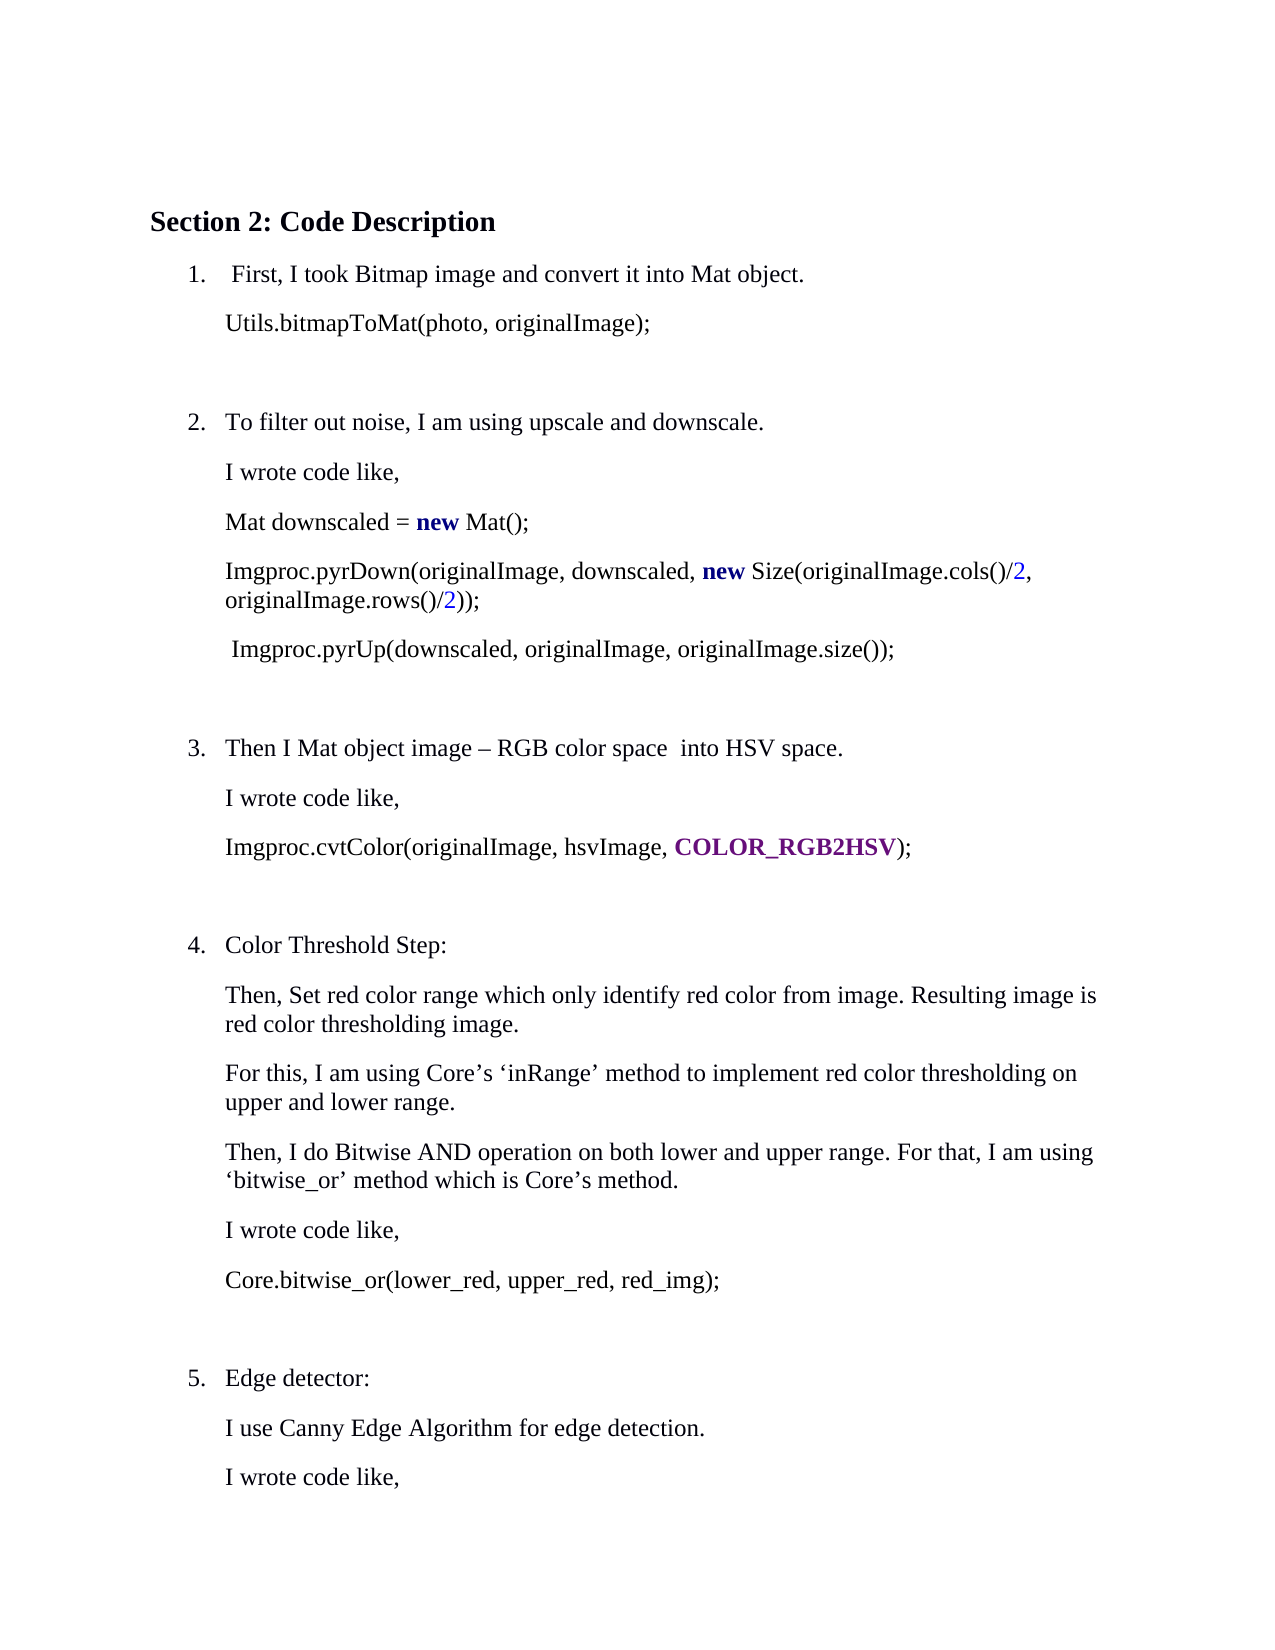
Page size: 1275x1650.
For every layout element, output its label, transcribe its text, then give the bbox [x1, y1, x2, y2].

text Utils.bitmapToMat(photo, originalImage); [150, 308, 1125, 337]
list First, I took Bitmap image and convert it into Mat object. [187, 259, 1125, 287]
text Imgproc.pyrDown(originalImage, downscaled, new Size(originalImage.cols()/2, originalImage.rows()/2)); [150, 556, 1125, 614]
list To filter out noise, I am using upscale and downscale. [187, 407, 1125, 436]
list I wrote code like, [225, 1215, 1125, 1244]
list Mat downscaled = new Mat(); [225, 507, 1125, 535]
list Edge detector: [187, 1363, 1125, 1392]
list Then, I do Bitwise AND operation on both lower and upper range. For that, I am using ‘bitwise_or’ method which is Core’s method. [225, 1137, 1125, 1194]
list I wrote code like, [225, 1462, 1125, 1491]
list Then I Mat object image – RGB color space into HSV space. [187, 733, 1125, 762]
list Then, Set red color range which only identify red color from image. Resulting image is red color thresholding image. [225, 980, 1125, 1038]
text Section 2: Code Description [150, 204, 1125, 238]
list I wrote code like, [225, 783, 1125, 811]
text Imgproc.pyrUp(downscaled, originalImage, originalImage.size()); [150, 634, 1125, 663]
list I wrote code like, [225, 457, 1125, 486]
list Core.bitwise_or(lower_red, upper_red, red_img); [225, 1265, 1125, 1293]
list I use Canny Edge Algorithm for edge detection. [225, 1413, 1125, 1442]
list For this, I am using Core’s ‘inRange’ method to implement red color thresholding on upper and lower range. [225, 1058, 1125, 1116]
list Imgproc.cvtColor(originalImage, hsvImage, COLOR_RGB2HSV); [225, 832, 1125, 861]
list Color Threshold Step: [187, 931, 1125, 959]
